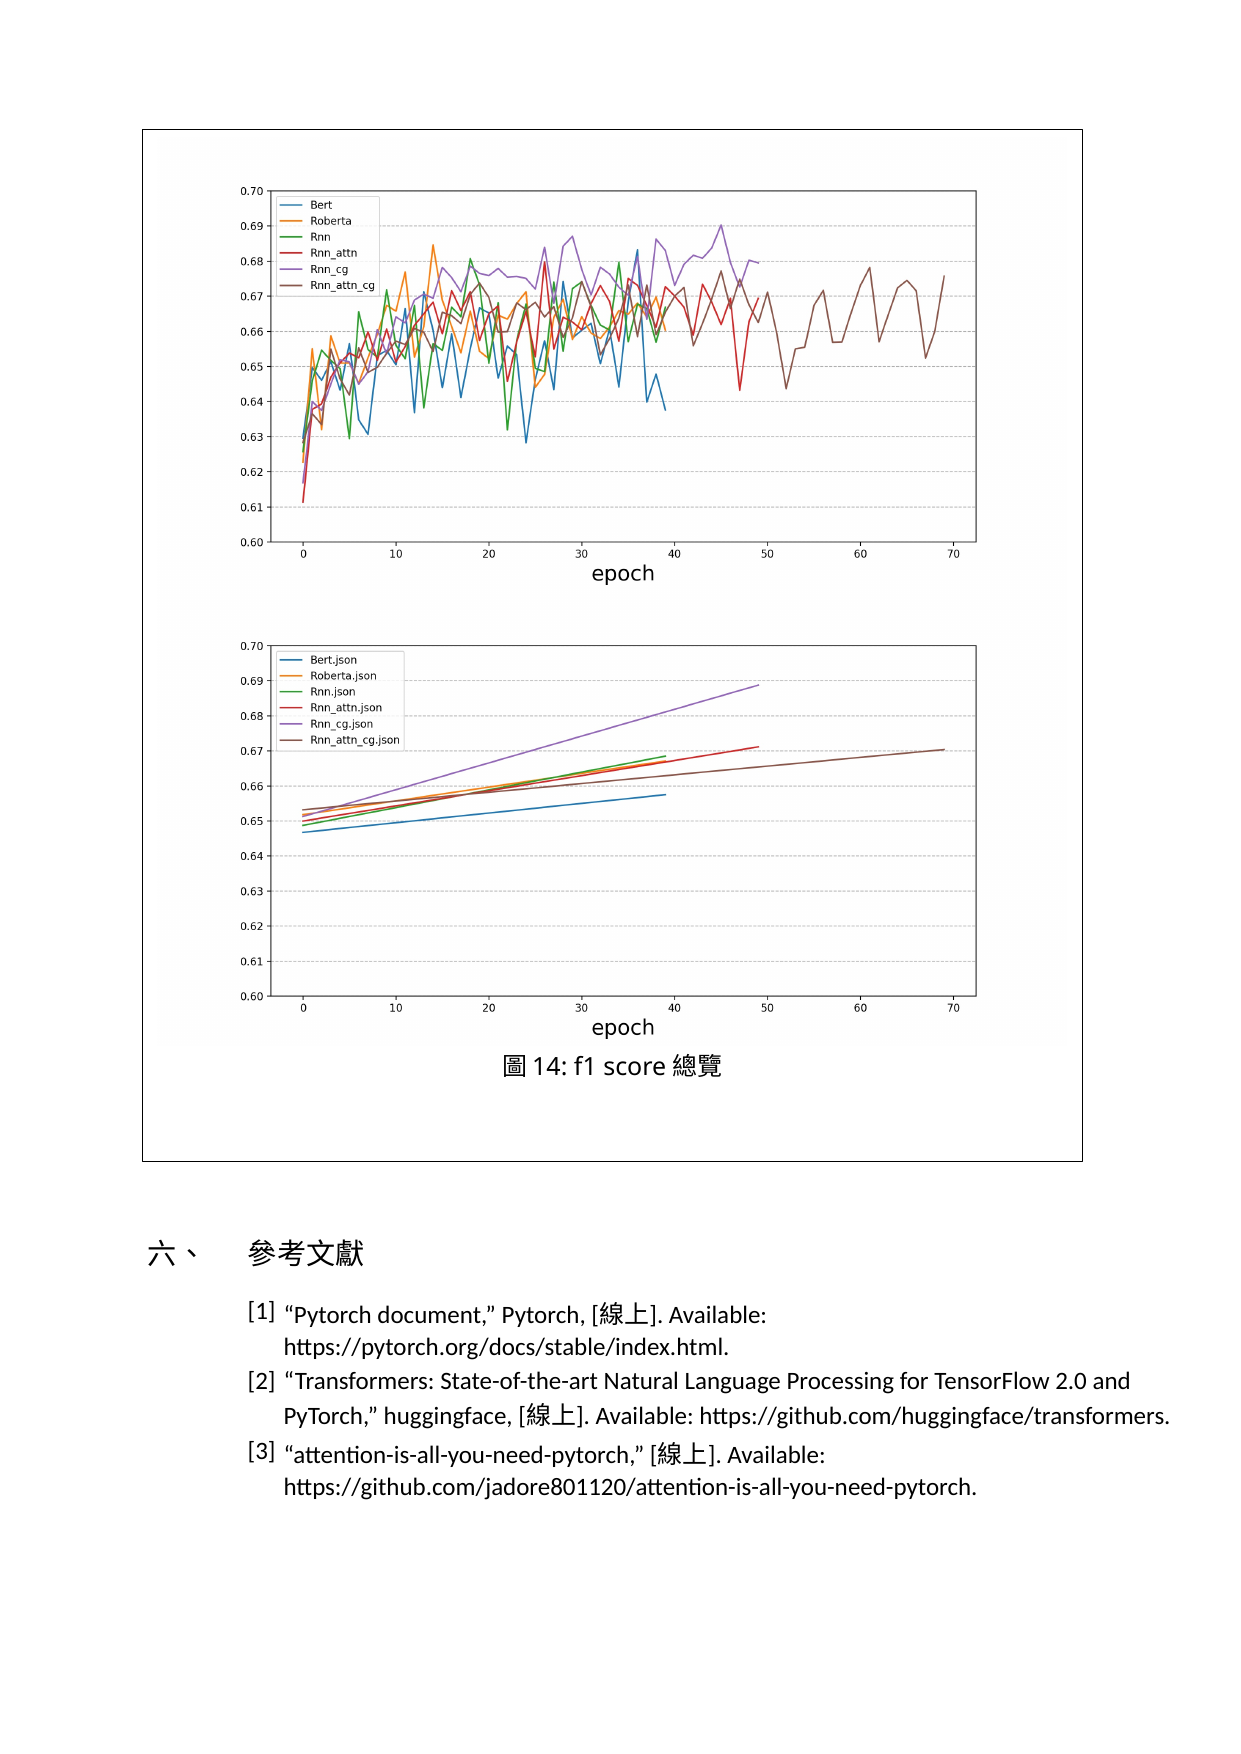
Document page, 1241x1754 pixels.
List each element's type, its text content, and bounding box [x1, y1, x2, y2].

table_cell [3] [246, 1433, 282, 1503]
table_cell “attention-is-all-you-need-pytorch,” [線上]. Available: https://github.com/jadore801120/attention-is-all-you-need-pytorch. [282, 1433, 1191, 1503]
table_cell [2] [246, 1363, 282, 1433]
list 參考文獻 [148, 1214, 1092, 1289]
table_header “Pytorch document,” Pytorch, [線上]. Available: https://pytorch.org/docs/stable/index.html. [282, 1294, 1191, 1363]
table_cell “Transformers: State-of-the-art Natural Language Processing for TensorFlow 2.0 and PyTorch,” huggingface, [線上]. Available: https://github.com/huggingface/transformers. [282, 1363, 1191, 1433]
picture [157, 137, 1067, 1046]
table_header [1] [246, 1294, 282, 1363]
